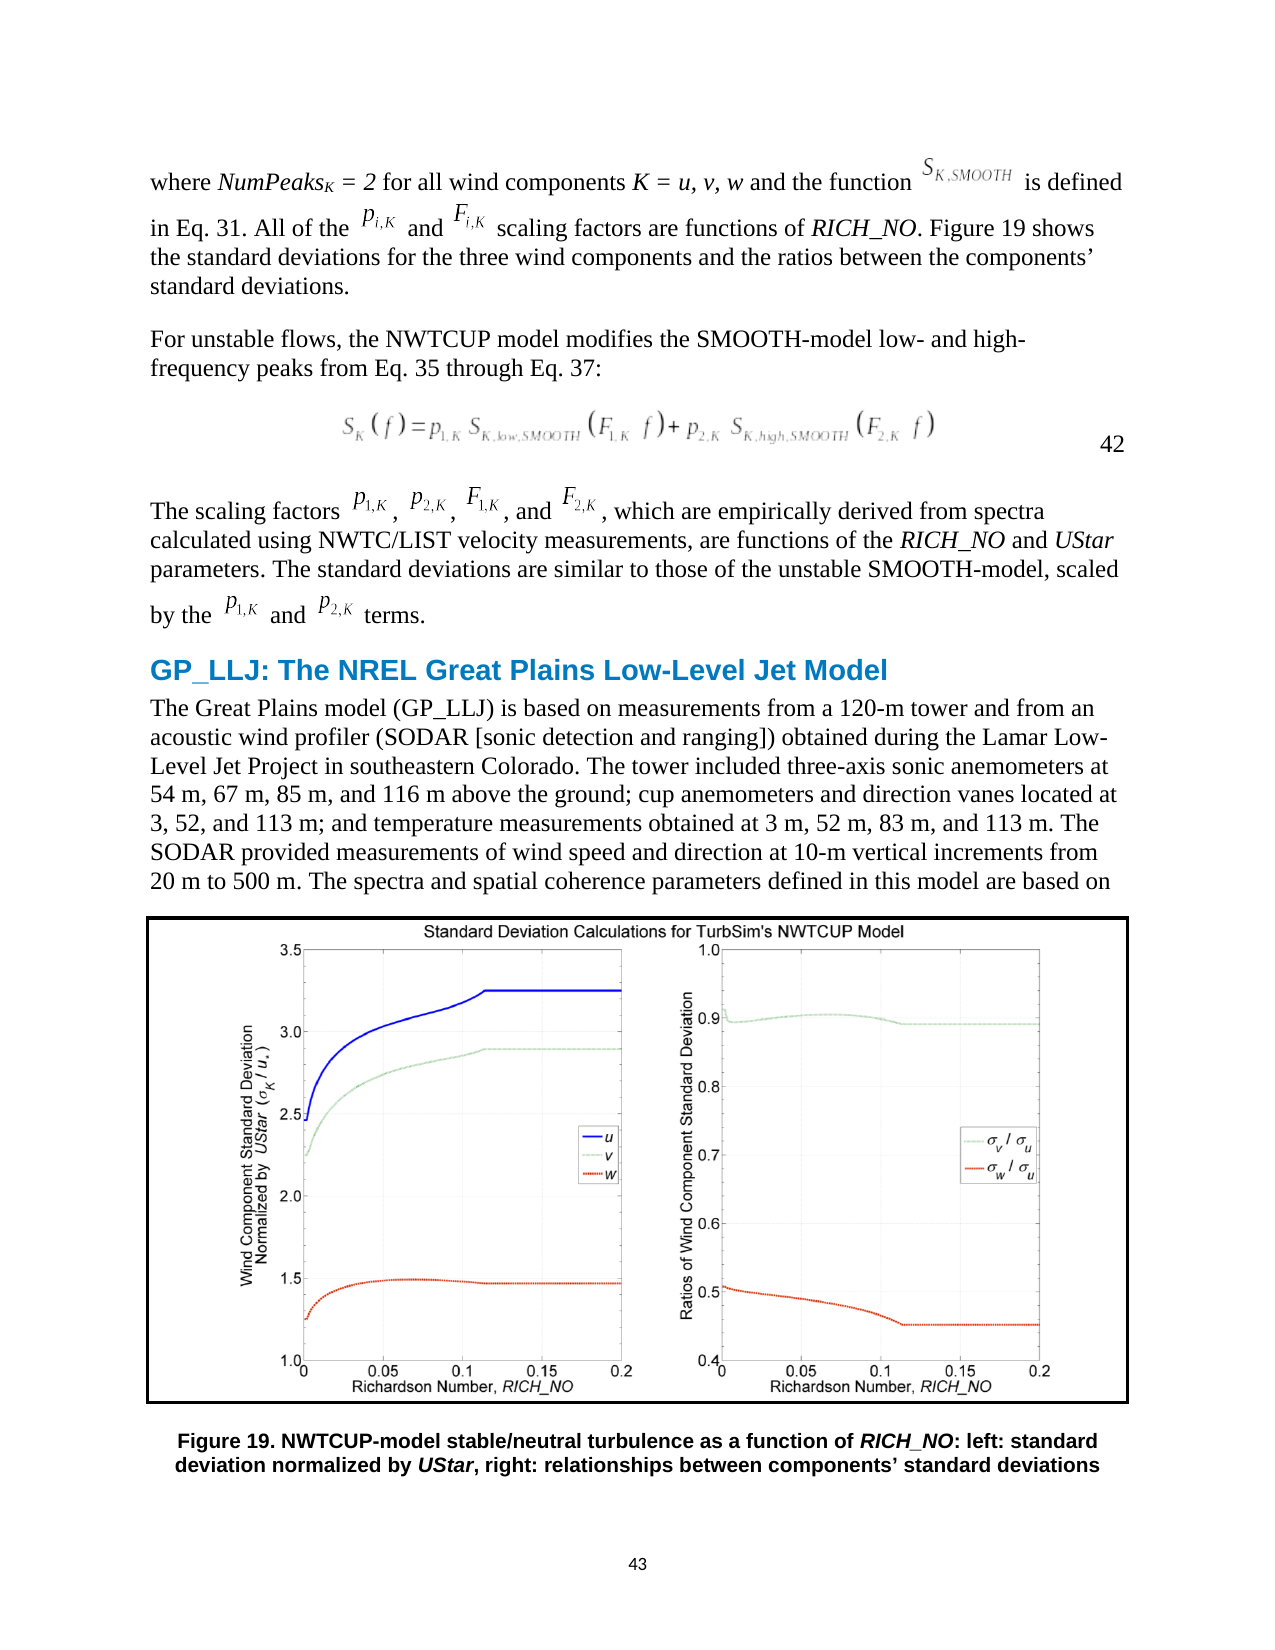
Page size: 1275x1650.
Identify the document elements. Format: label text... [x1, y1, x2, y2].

text For unstable flows, the NWTCUP model modifies the SMOOTH-model low- and high-frequency peaks from Eq. (35) through Eq. (37): [150, 324, 1125, 382]
text where NumPeaksK = 2 for all wind components K = u, v, w and the function is defined in Eq. (31). All of the and scaling factors are functions of RICH_NO. Figure 19 shows the standard deviations for the three wind components and the ratios between the components’ standard deviations. [150, 150, 1125, 299]
text GP_LLJ: The NREL Great Plains Low-Level Jet Model [150, 653, 1125, 687]
text (42) [150, 407, 1125, 458]
text The scaling factors , , , and , which are empirically derived from spectra calculated using NWTC/LIST velocity measurements, are functions of the RICH_NO and UStar parameters. The standard deviations are similar to those of the unstable SMOOTH-model, scaled by the and terms. [150, 479, 1125, 628]
text The Great Plains model (GP_LLJ) is based on measurements from a 120-m tower and from an acoustic wind profiler (SODAR [sonic detection and ranging]) obtained during the Lamar Low-Level Jet Project in southeastern Colorado. The tower included three-axis sonic anemometers at 54 m, 67 m, 85 m, and 116 m above the ground; cup anemometers and direction vanes located at 3, 52, and 113 m; and temperature measurements obtained at 3 m, 52 m, 83 m, and 113 m. The SODAR provided measurements of wind speed and direction at 10-m vertical increments from 20 m to 500 m. The spectra and spatial coherence parameters defined in this model are based on 20-Hz time-series data collected at the sonic anemometers. Please refer to Neil Kelley et al. [32] for details of that project. [150, 693, 1125, 894]
picture [217, 921, 1058, 1399]
